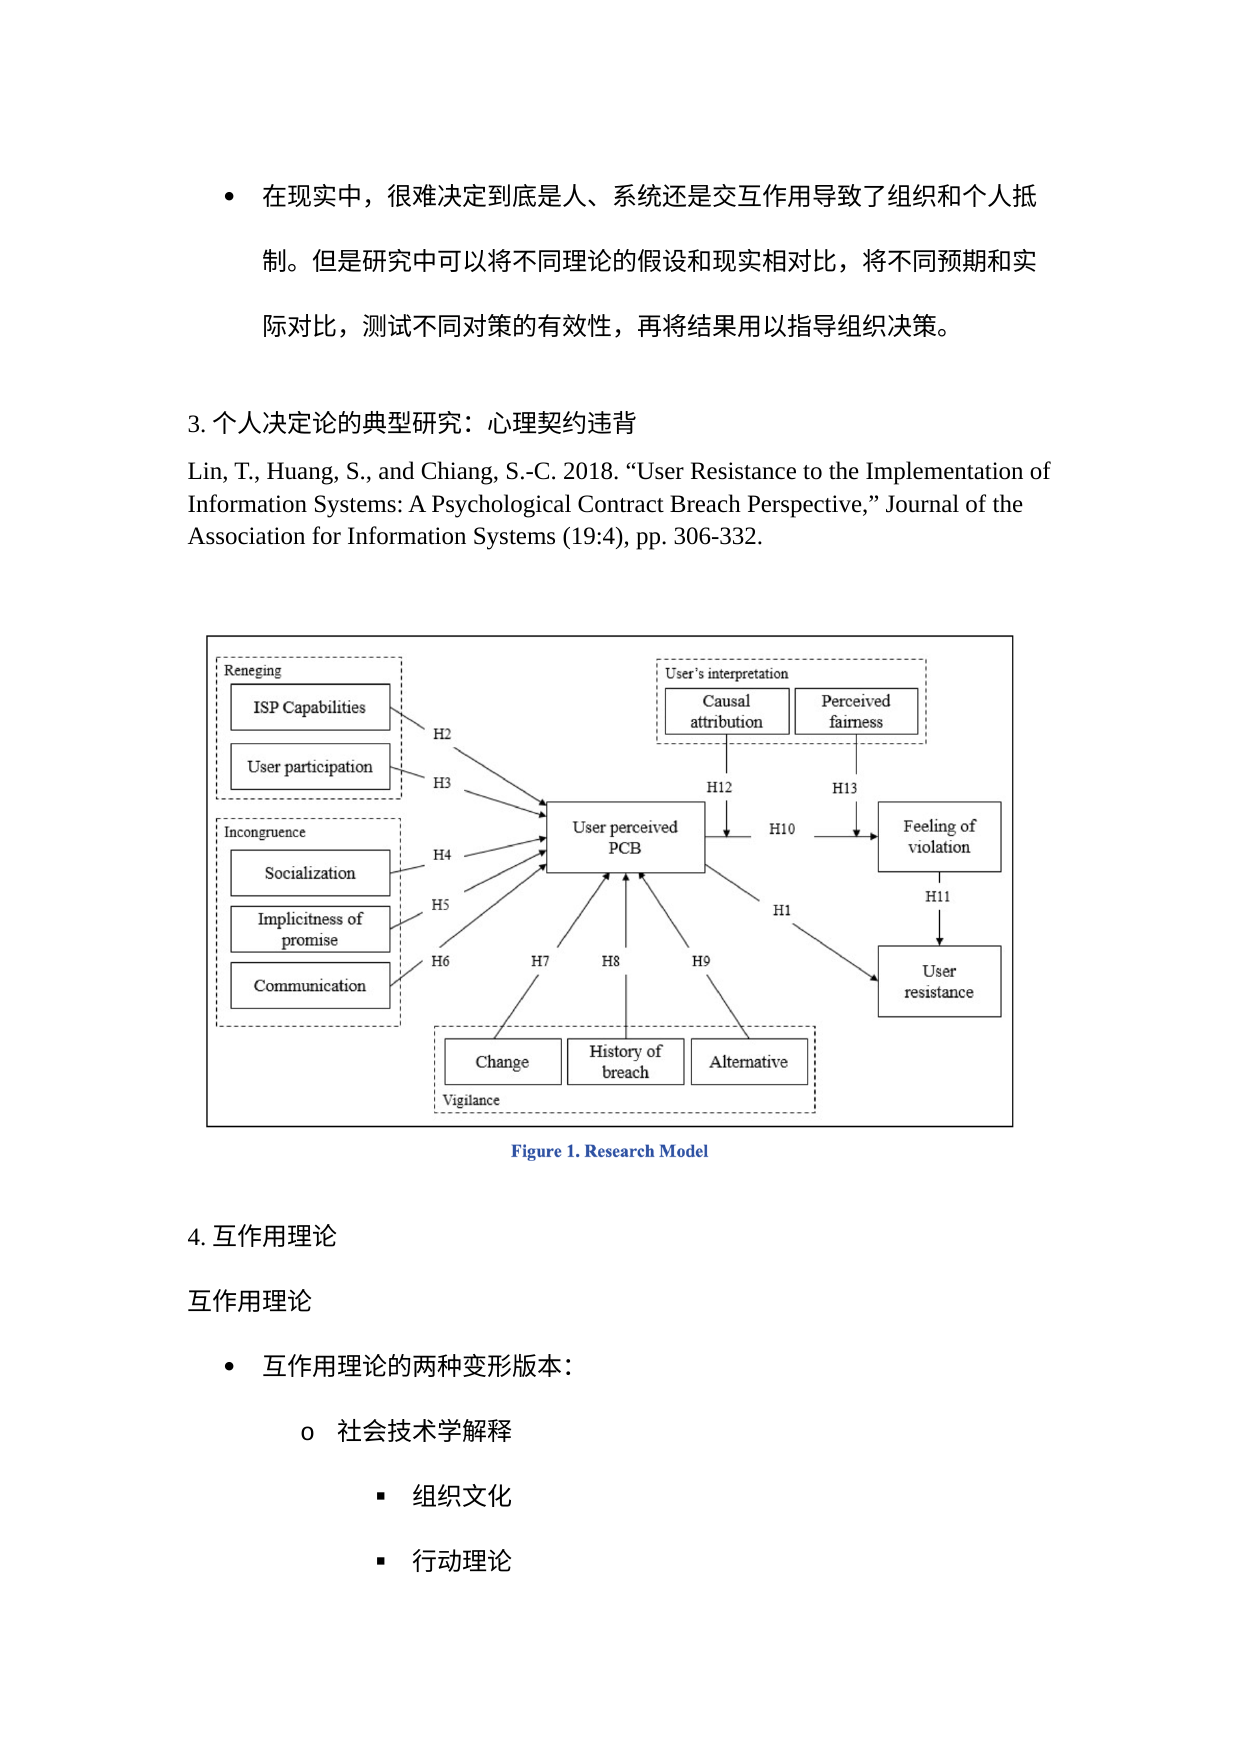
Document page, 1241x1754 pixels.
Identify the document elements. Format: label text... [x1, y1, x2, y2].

list 互作用理论的两种变形版本： [225, 1332, 1053, 1397]
list 在现实中，很难决定到底是人、系统还是交互作用导致了组织和个人抵制。但是研究中可以将不同理论的假设和现实相对比，将不同预期和实际对比，测试不同对策的有效性，再将结果用以指导组织决策。 [225, 162, 1053, 357]
text 互作用理论 [187, 1267, 1053, 1332]
list 行动理论 [375, 1527, 1053, 1592]
text 3. 个人决定论的典型研究：心理契约违背 [187, 389, 1053, 454]
text Lin, T., Huang, S., and Chiang, S.-C. 2018. “User Resistance to the Implementation of Information Systems: A Psychological Contract Breach Perspective,” Journal of the Association for Information Systems (19:4), pp. 306-332. [187, 454, 1053, 552]
text 4. 互作用理论 [187, 1202, 1053, 1267]
picture [187, 617, 1053, 1173]
list 社会技术学解释 [300, 1397, 1053, 1462]
list 组织文化 [375, 1462, 1053, 1527]
